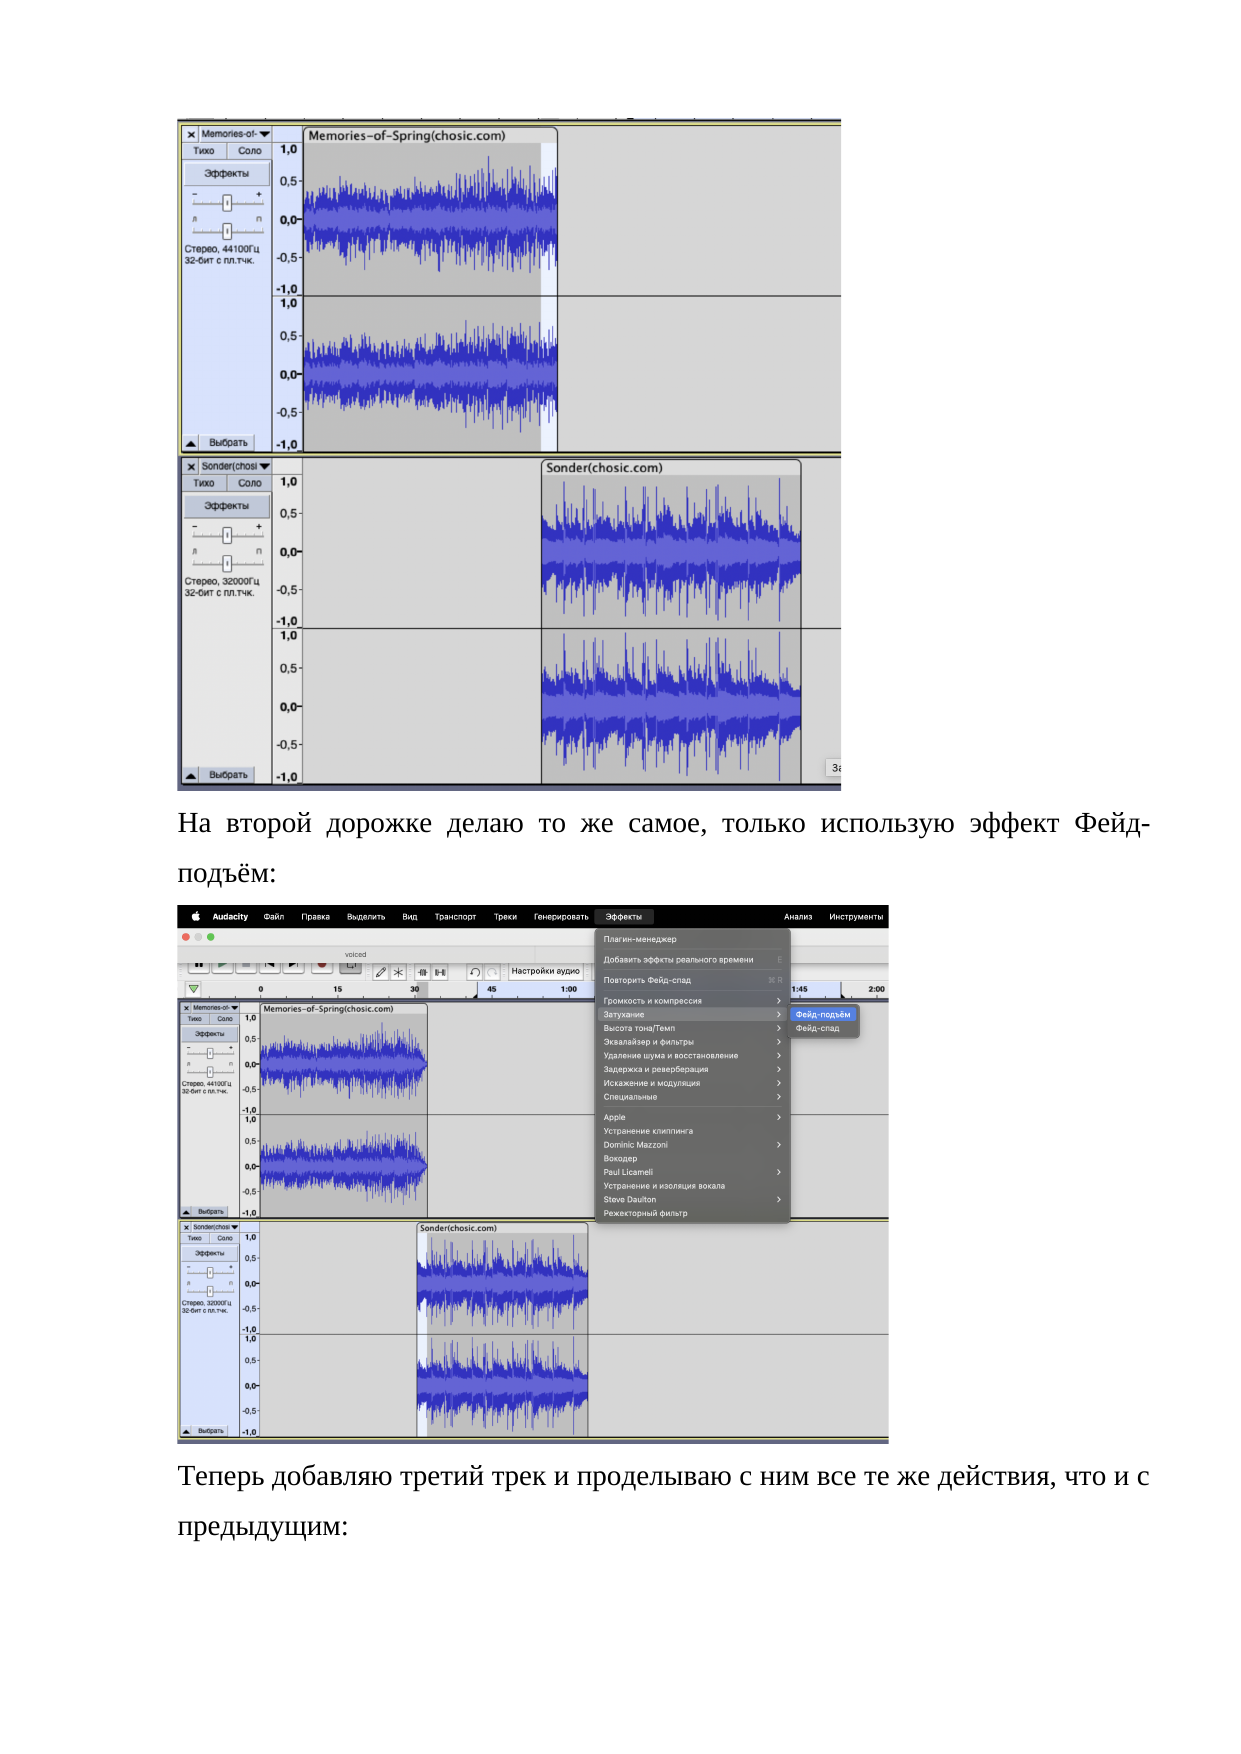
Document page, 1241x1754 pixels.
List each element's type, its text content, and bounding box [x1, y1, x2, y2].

picture [177, 118, 842, 791]
text Теперь добавляю третий трек и проделываю с ним все те же действия, что и с предыдущим: [177, 1458, 1152, 1541]
text На второй дорожке делаю то же самое, только использую эффект Фейд-подъём: [177, 805, 1152, 889]
picture [177, 905, 889, 1444]
